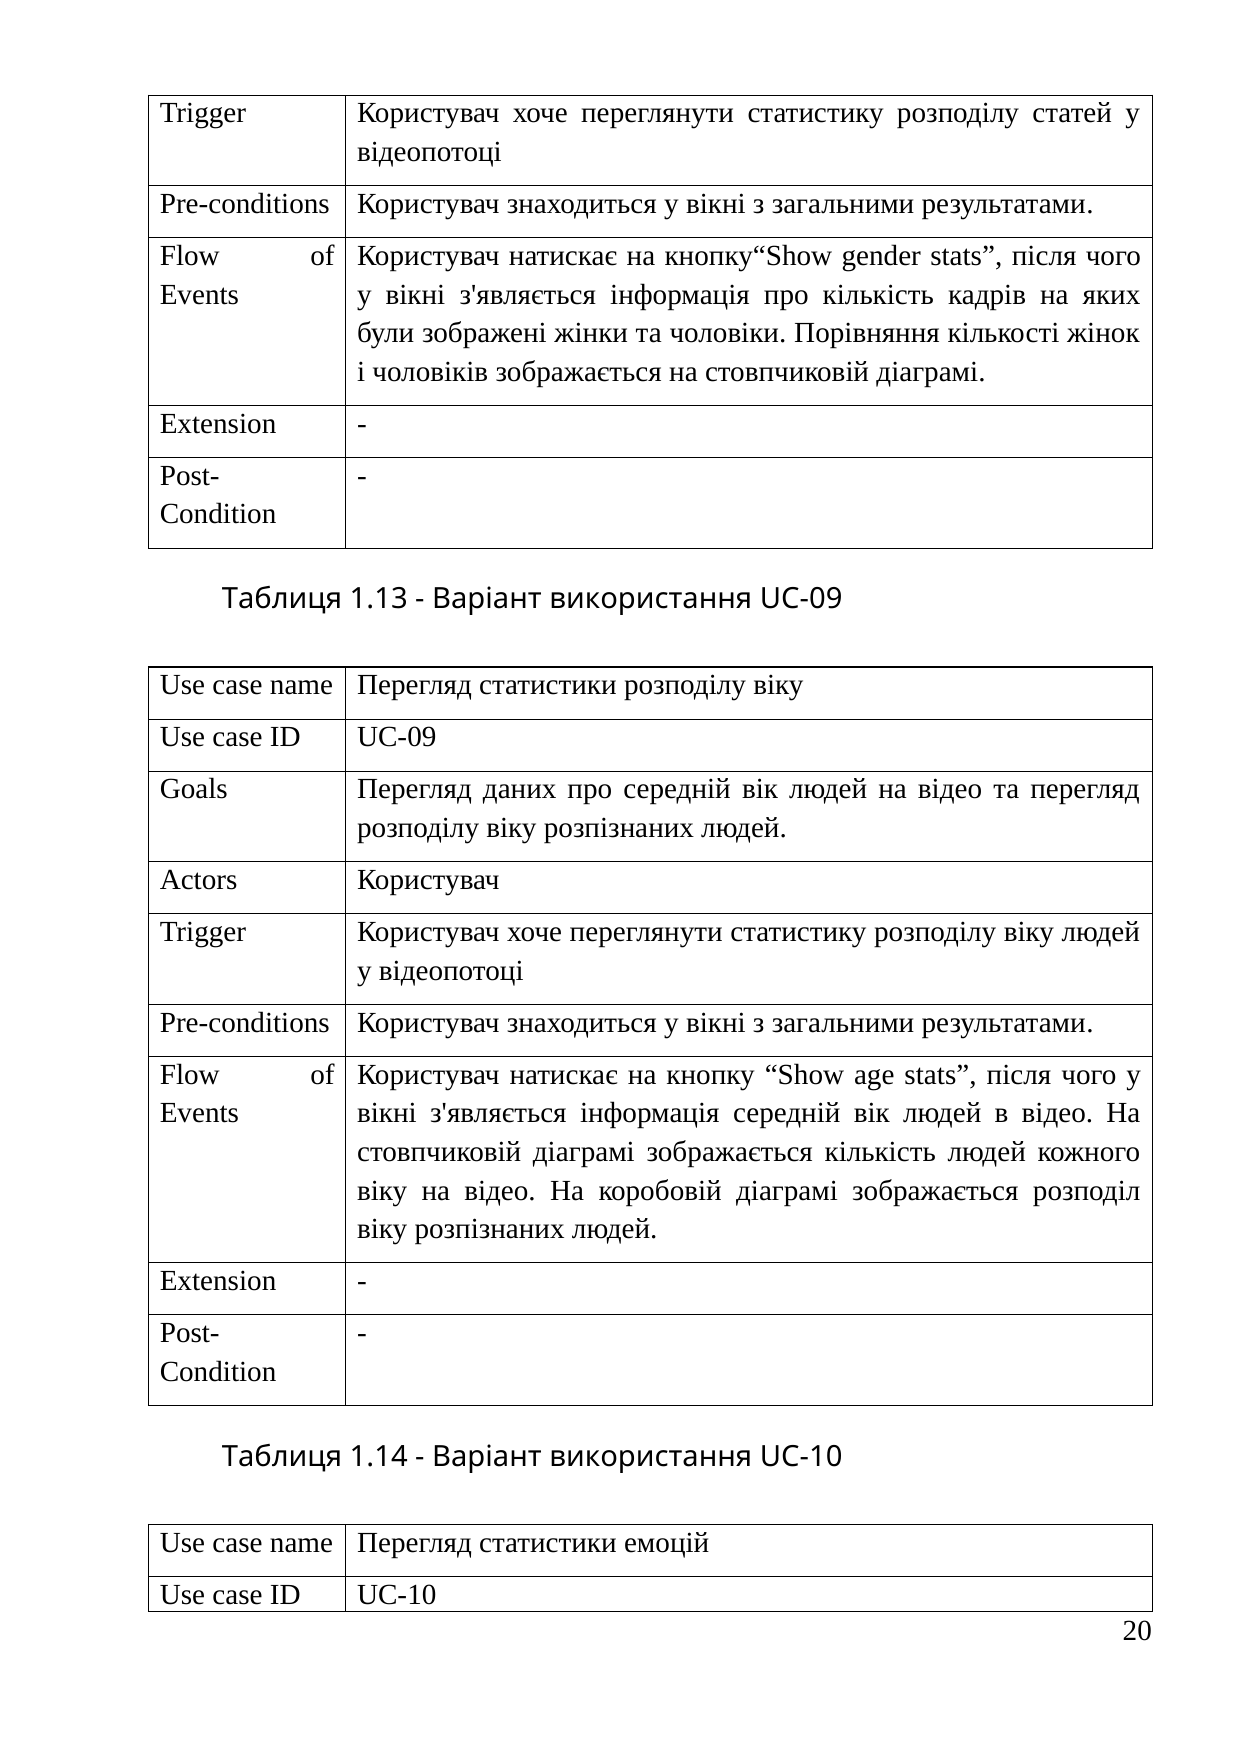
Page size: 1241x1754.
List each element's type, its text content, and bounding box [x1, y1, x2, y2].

table_cell Actors [149, 862, 345, 913]
table_cell Pre-conditions [149, 186, 345, 237]
table_cell Trigger [149, 96, 345, 185]
table_cell Extension [149, 1263, 345, 1314]
table_cell Pre-conditions [149, 1005, 345, 1056]
table_cell Користувач [346, 862, 1152, 913]
table_cell - [346, 458, 1152, 548]
table_cell Перегляд даних про середній вік людей на відео та перегляд розподілу віку розпізнаних людей. [346, 772, 1152, 861]
table_cell Користувач хоче переглянути статистику розподілу статей у відеопотоці [346, 96, 1152, 185]
table_cell Користувач знаходиться у вікні з загальними результатами. [346, 186, 1152, 237]
table_cell Trigger [149, 914, 345, 1004]
table_header Use case name [149, 1525, 345, 1576]
table_cell Flow of Events [149, 1057, 345, 1262]
table_cell Користувач натискає на кнопку“Show gender stats”, після чого у вікні з'являється інформація про кількість кадрів на яких були зображені жінки та чоловіки. Порівняння кількості жінок і чоловіків зображається на стовпчиковій діаграмі. [346, 238, 1152, 405]
table_cell UC-09 [346, 720, 1152, 771]
table_cell Extension [149, 406, 345, 457]
table_header Перегляд статистики розподілу віку [346, 668, 1152, 718]
table_cell Користувач хоче переглянути статистику розподілу віку людей у відеопотоці [346, 914, 1152, 1004]
table_cell Use case ID [149, 720, 345, 771]
table_cell Користувач знаходиться у вікні з загальними результатами. [346, 1005, 1152, 1056]
text Таблиця 1.13 - Варіант використання UC-09 [148, 578, 1152, 617]
table_cell Use case ID [149, 1577, 345, 1611]
table_cell Post-Condition [149, 458, 345, 548]
table_cell UC-10 [346, 1577, 1152, 1611]
table_cell Користувач натискає на кнопку “Show age stats”, після чого у вікні з'являється інформація середній вік людей в відео. На стовпчиковій діаграмі зображається кількість людей кожного віку на відео. На коробовій діаграмі зображається розподіл віку розпізнаних людей. [346, 1057, 1152, 1262]
table_cell Post-Condition [149, 1315, 345, 1405]
table_header Перегляд статистики емоцій [346, 1525, 1152, 1576]
table_cell Goals [149, 772, 345, 861]
table_cell - [346, 1263, 1152, 1314]
table_cell Flow of Events [149, 238, 345, 405]
text Таблиця 1.14 - Варіант використання UC-10 [148, 1435, 1152, 1475]
table_cell - [346, 406, 1152, 457]
table_header Use case name [149, 668, 345, 718]
table_cell - [346, 1315, 1152, 1405]
